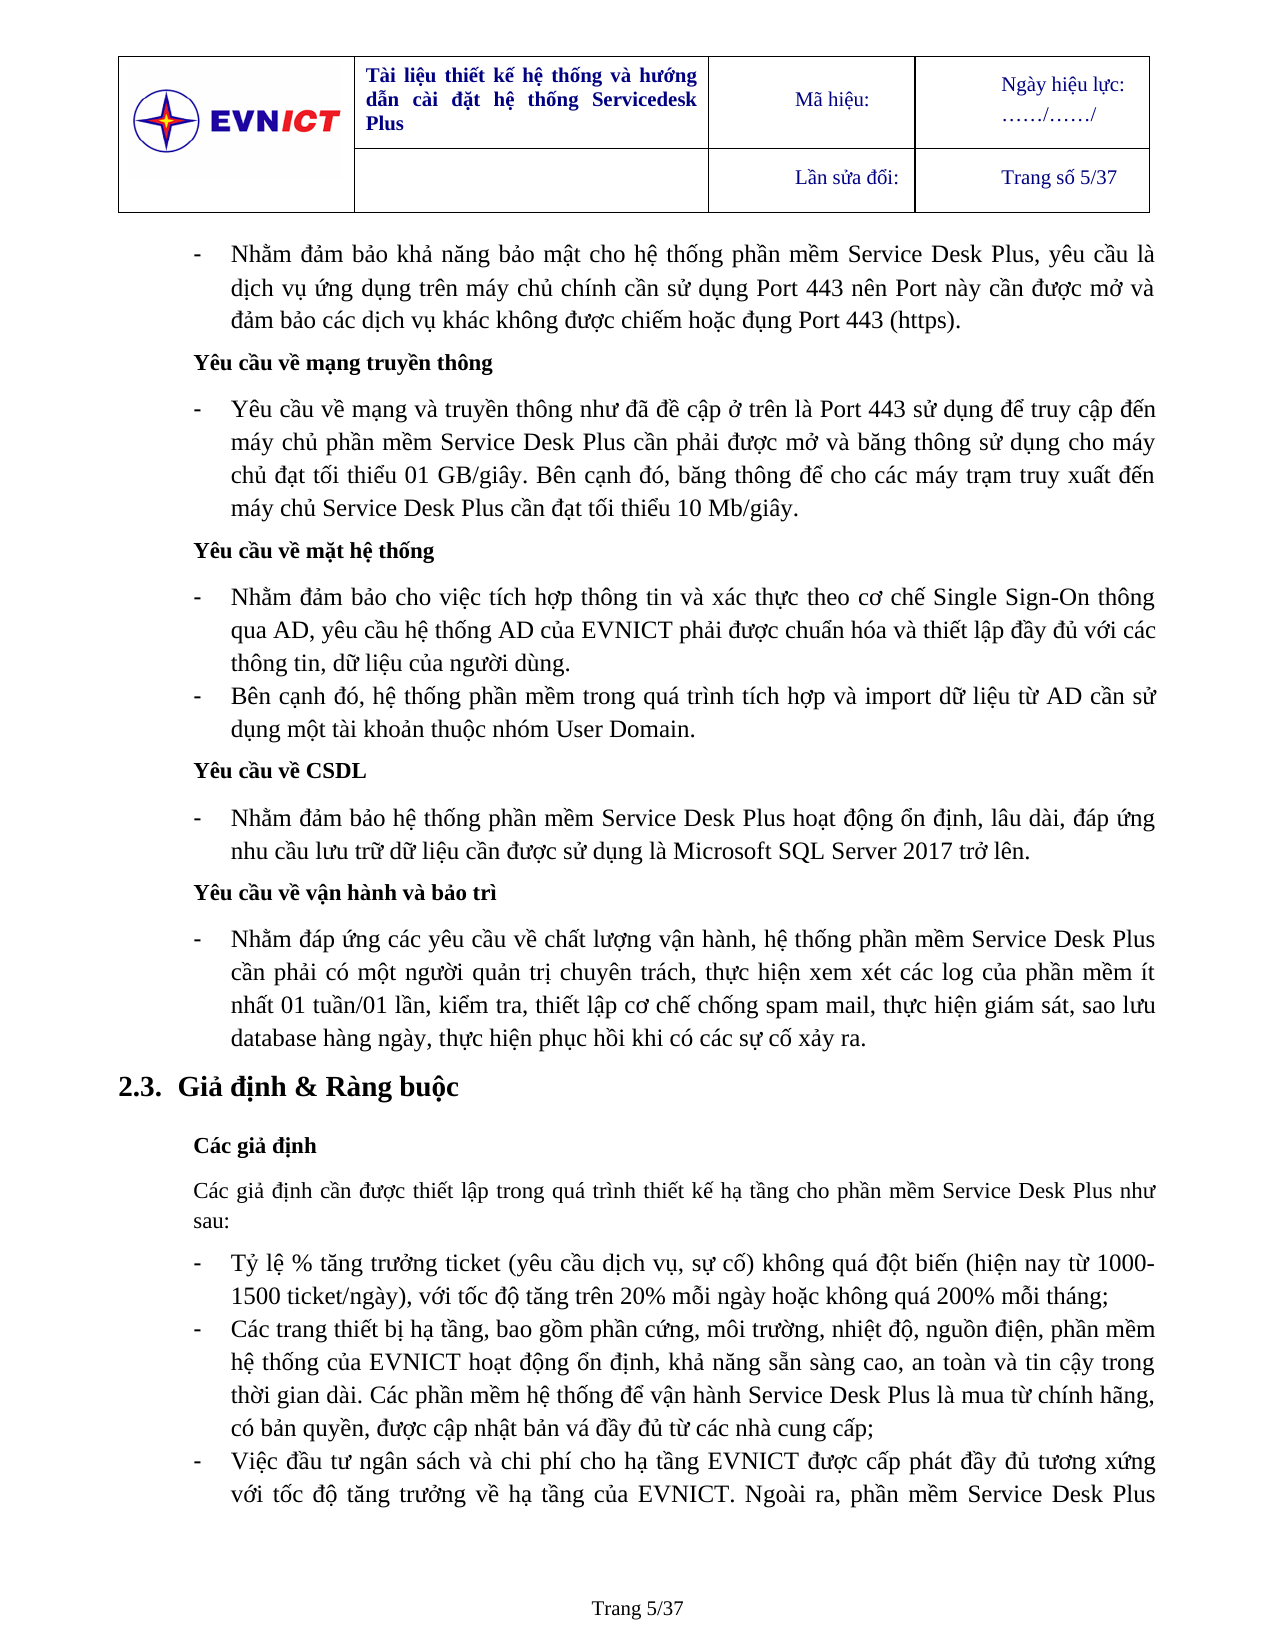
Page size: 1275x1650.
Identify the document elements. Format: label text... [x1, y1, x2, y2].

list Nhằm đảm bảo cho việc tích hợp thông tin và xác thực theo cơ chế Single Sign-On thông qua AD, yêu cầu hệ thống AD của EVNICT phải được chuẩn hóa và thiết lập đầy đủ với các thông tin, dữ liệu của người dùng. [193, 582, 1157, 677]
list Nhằm đảm bảo khả năng bảo mật cho hệ thống phần mềm Service Desk Plus, yêu cầu là dịch vụ ứng dụng trên máy chủ chính cần sử dụng Port 443 nên Port này cần được mở và đảm bảo các dịch vụ khác không được chiếm hoặc đụng Port 443 (https). [193, 239, 1157, 334]
text Giả định & Ràng buộc [118, 1069, 1157, 1103]
text Các giả định [193, 1132, 1157, 1158]
picture [129, 57, 344, 182]
text Yêu cầu về mạng truyền thông [193, 349, 1157, 375]
list Yêu cầu về mạng và truyền thông như đã đề cập ở trên là Port 443 sử dụng để truy cập đến máy chủ phần mềm Service Desk Plus cần phải được mở và băng thông sử dụng cho máy chủ đạt tối thiểu 01 GB/giây. Bên cạnh đó, băng thông để cho các máy trạm truy xuất đến máy chủ Service Desk Plus cần đạt tối thiểu 10 Mb/giây. [193, 394, 1157, 522]
list Nhằm đáp ứng các yêu cầu về chất lượng vận hành, hệ thống phần mềm Service Desk Plus cần phải có một người quản trị chuyên trách, thực hiện xem xét các log của phần mềm ít nhất 01 tuần/01 lần, kiểm tra, thiết lập cơ chế chống spam mail, thực hiện giám sát, sao lưu database hàng ngày, thực hiện phục hồi khi có các sự cố xảy ra. [193, 924, 1157, 1052]
list Nhằm đảm bảo hệ thống phần mềm Service Desk Plus hoạt động ổn định, lâu dài, đáp ứng nhu cầu lưu trữ dữ liệu cần được sử dụng là Microsoft SQL Server 2017 trở lên. [193, 803, 1157, 864]
list Các trang thiết bị hạ tầng, bao gồm phần cứng, môi trường, nhiệt độ, nguồn điện, phần mềm hệ thống của EVNICT hoạt động ổn định, khả năng sẵn sàng cao, an toàn và tin cậy trong thời gian dài. Các phần mềm hệ thống để vận hành Service Desk Plus là mua từ chính hãng, có bản quyền, được cập nhật bản vá đầy đủ từ các nhà cung cấp; [193, 1314, 1157, 1442]
text Yêu cầu về mặt hệ thống [193, 537, 1157, 563]
text Yêu cầu về vận hành và bảo trì [193, 879, 1157, 906]
text Yêu cầu về CSDL [193, 758, 1157, 784]
list Bên cạnh đó, hệ thống phần mềm trong quá trình tích hợp và import dữ liệu từ AD cần sử dụng một tài khoản thuộc nhóm User Domain. [193, 681, 1157, 743]
text Các giả định cần được thiết lập trong quá trình thiết kế hạ tầng cho phần mềm Service Desk Plus như sau: [193, 1177, 1157, 1233]
list Tỷ lệ % tăng trưởng ticket (yêu cầu dịch vụ, sự cố) không quá đột biến (hiện nay từ 1000-1500 ticket/ngày), với tốc độ tăng trên 20% mỗi ngày hoặc không quá 200% mỗi tháng; [193, 1248, 1157, 1310]
